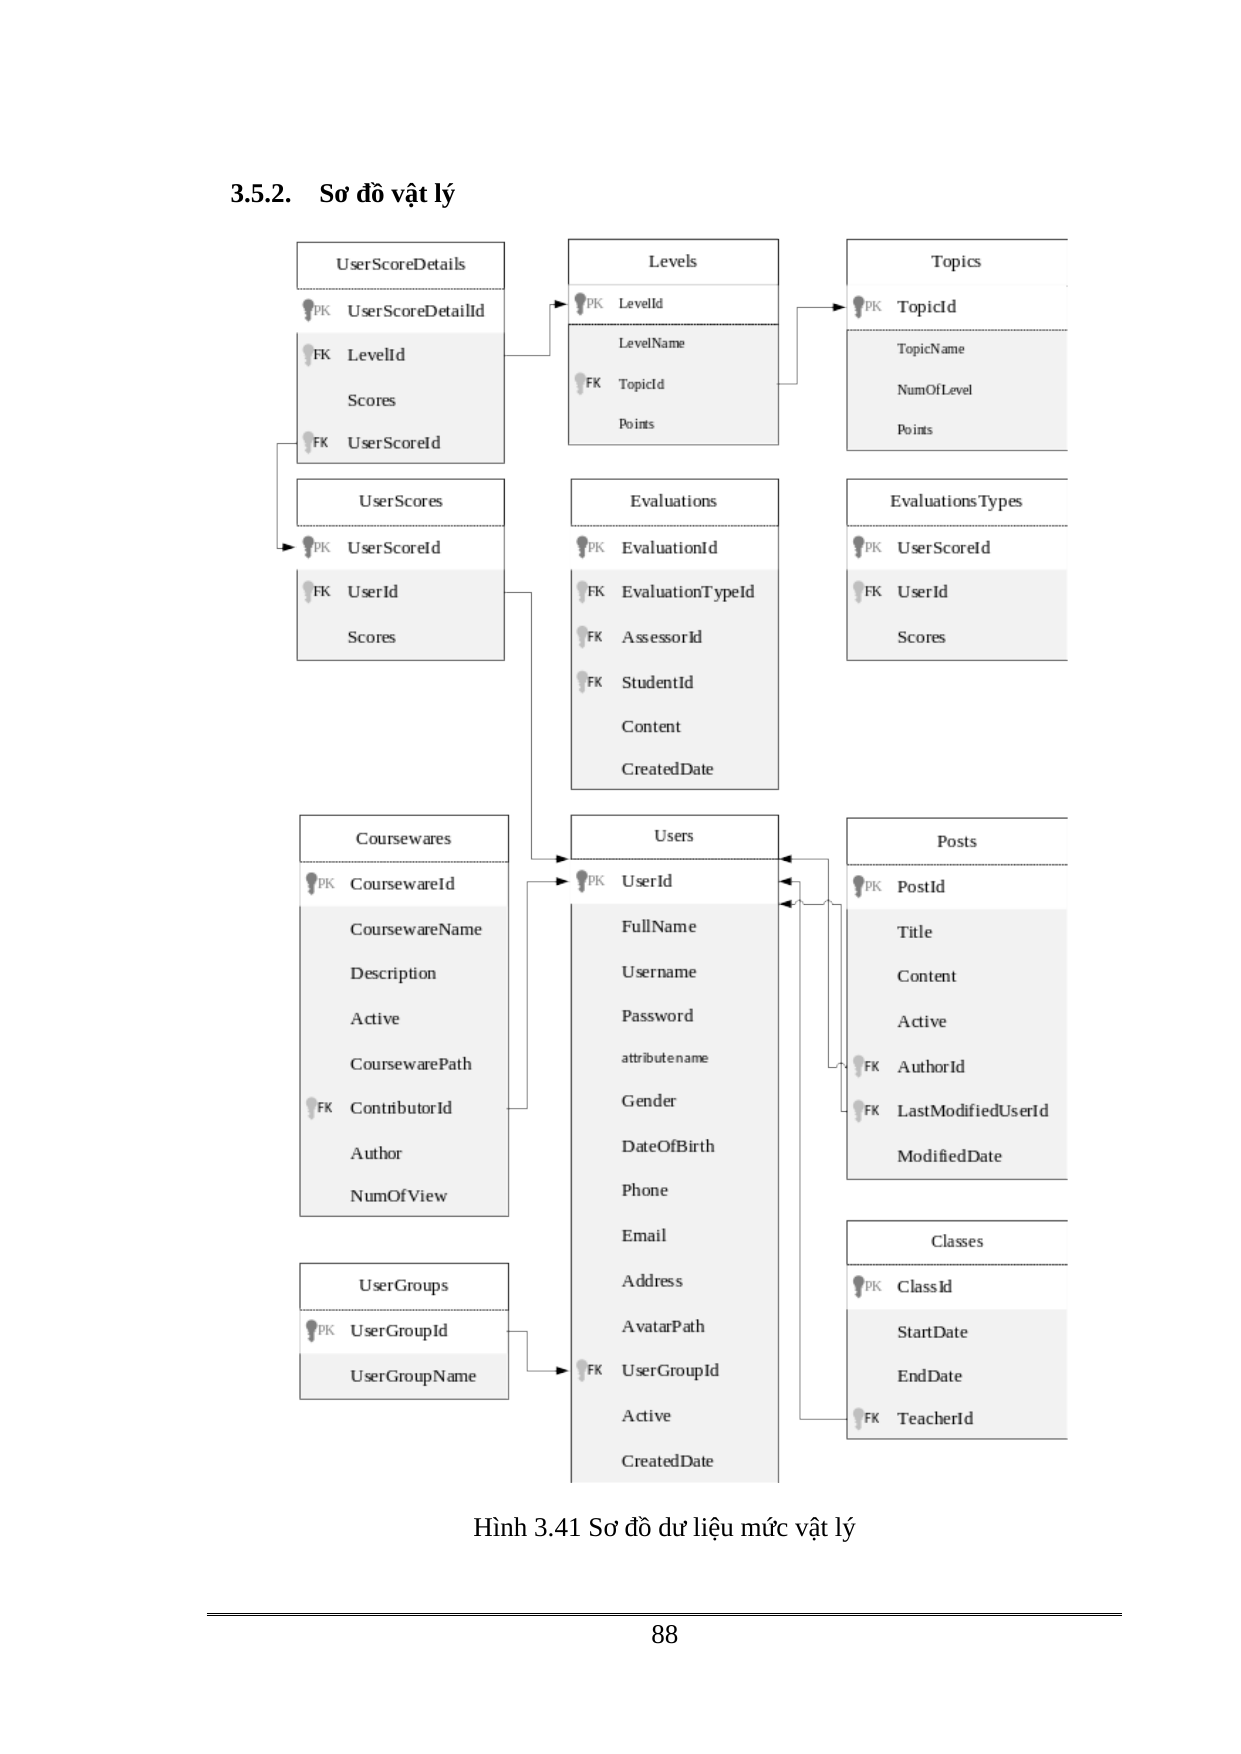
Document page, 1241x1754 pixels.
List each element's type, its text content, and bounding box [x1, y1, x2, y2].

subtitle Sơ đồ vật lý [230, 177, 1122, 208]
